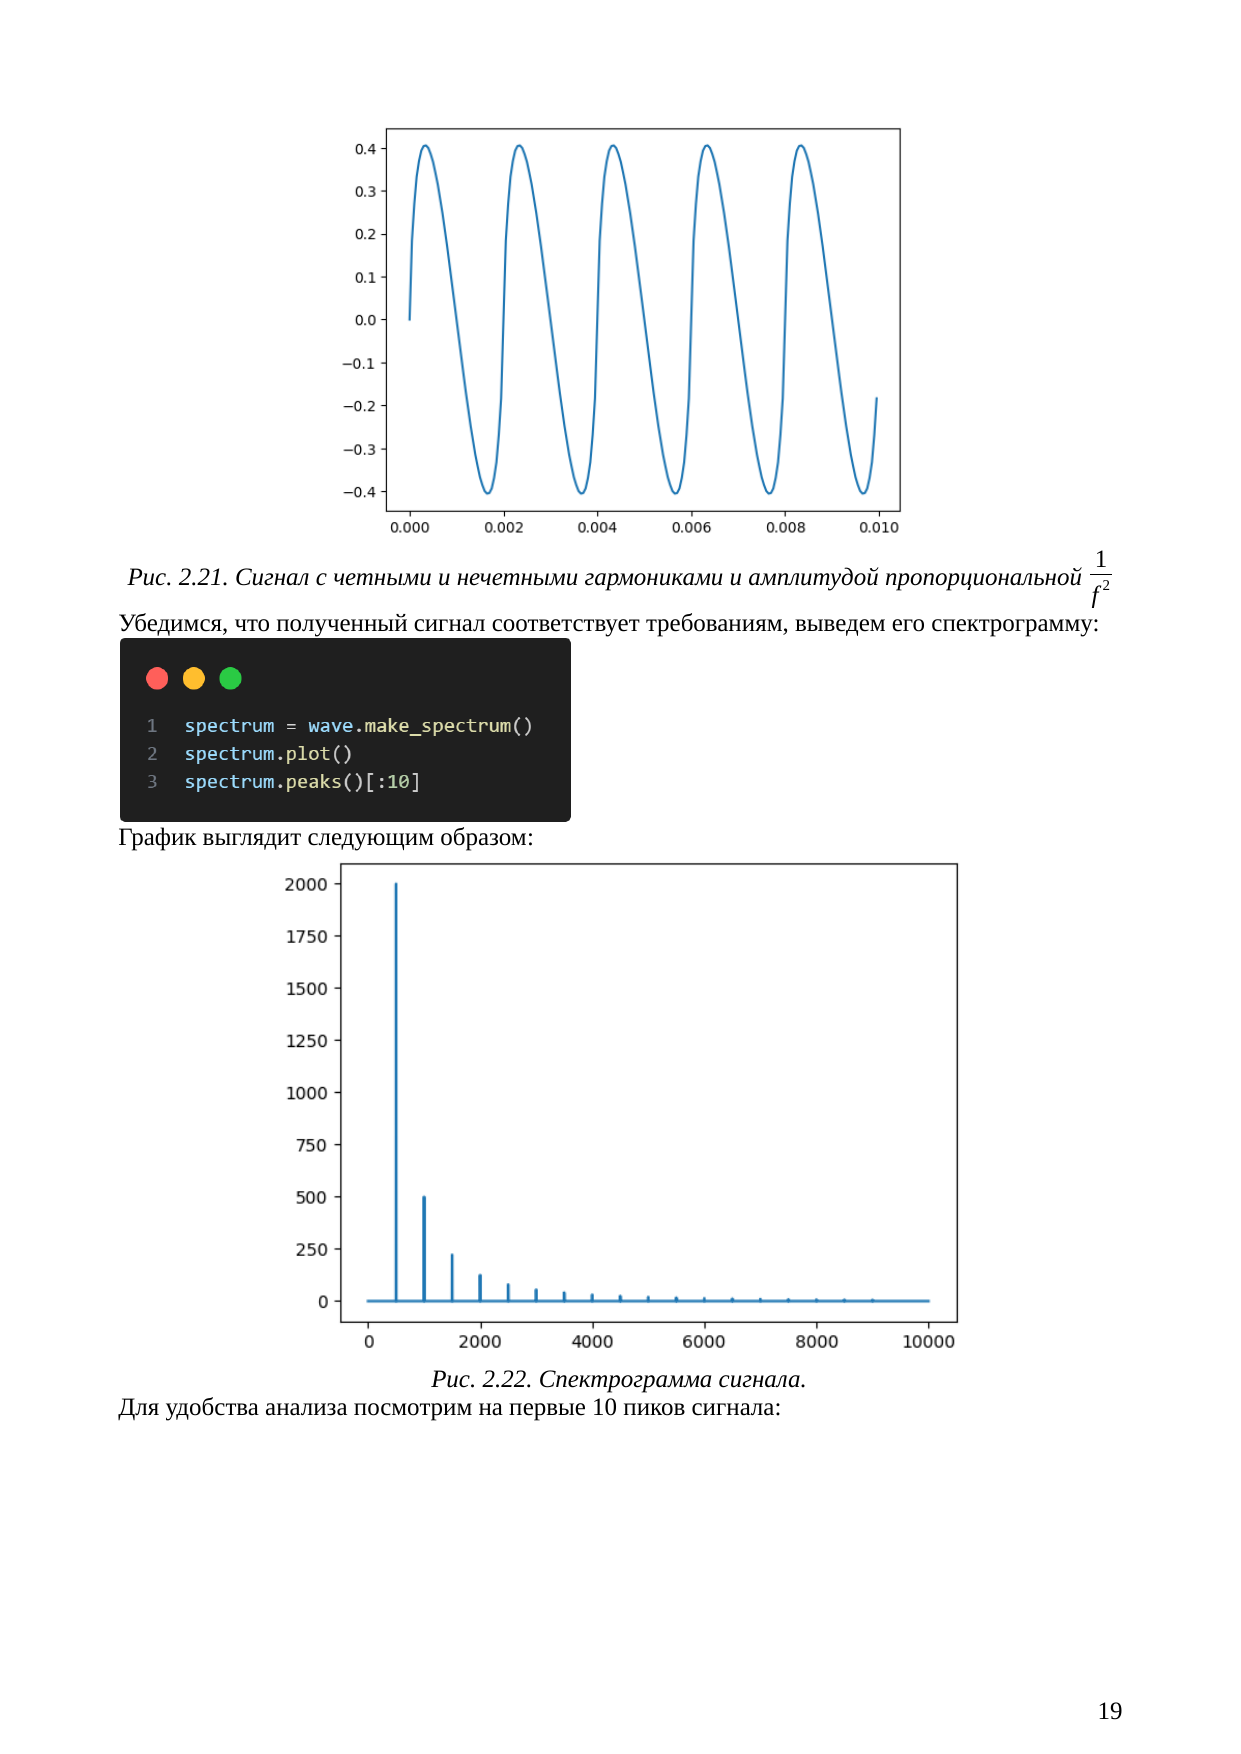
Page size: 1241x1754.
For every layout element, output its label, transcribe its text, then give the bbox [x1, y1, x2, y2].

text Убедимся, что полученный сигнал соответствует требованиям, выведем его спектрограмму: [118, 608, 1122, 637]
text Для удобства анализа посмотрим на первые 10 пиков сигнала: [118, 1392, 1122, 1421]
picture [118, 636, 572, 823]
text График выглядит следующим образом: [118, 822, 1122, 851]
picture [331, 118, 910, 546]
picture [272, 851, 968, 1364]
